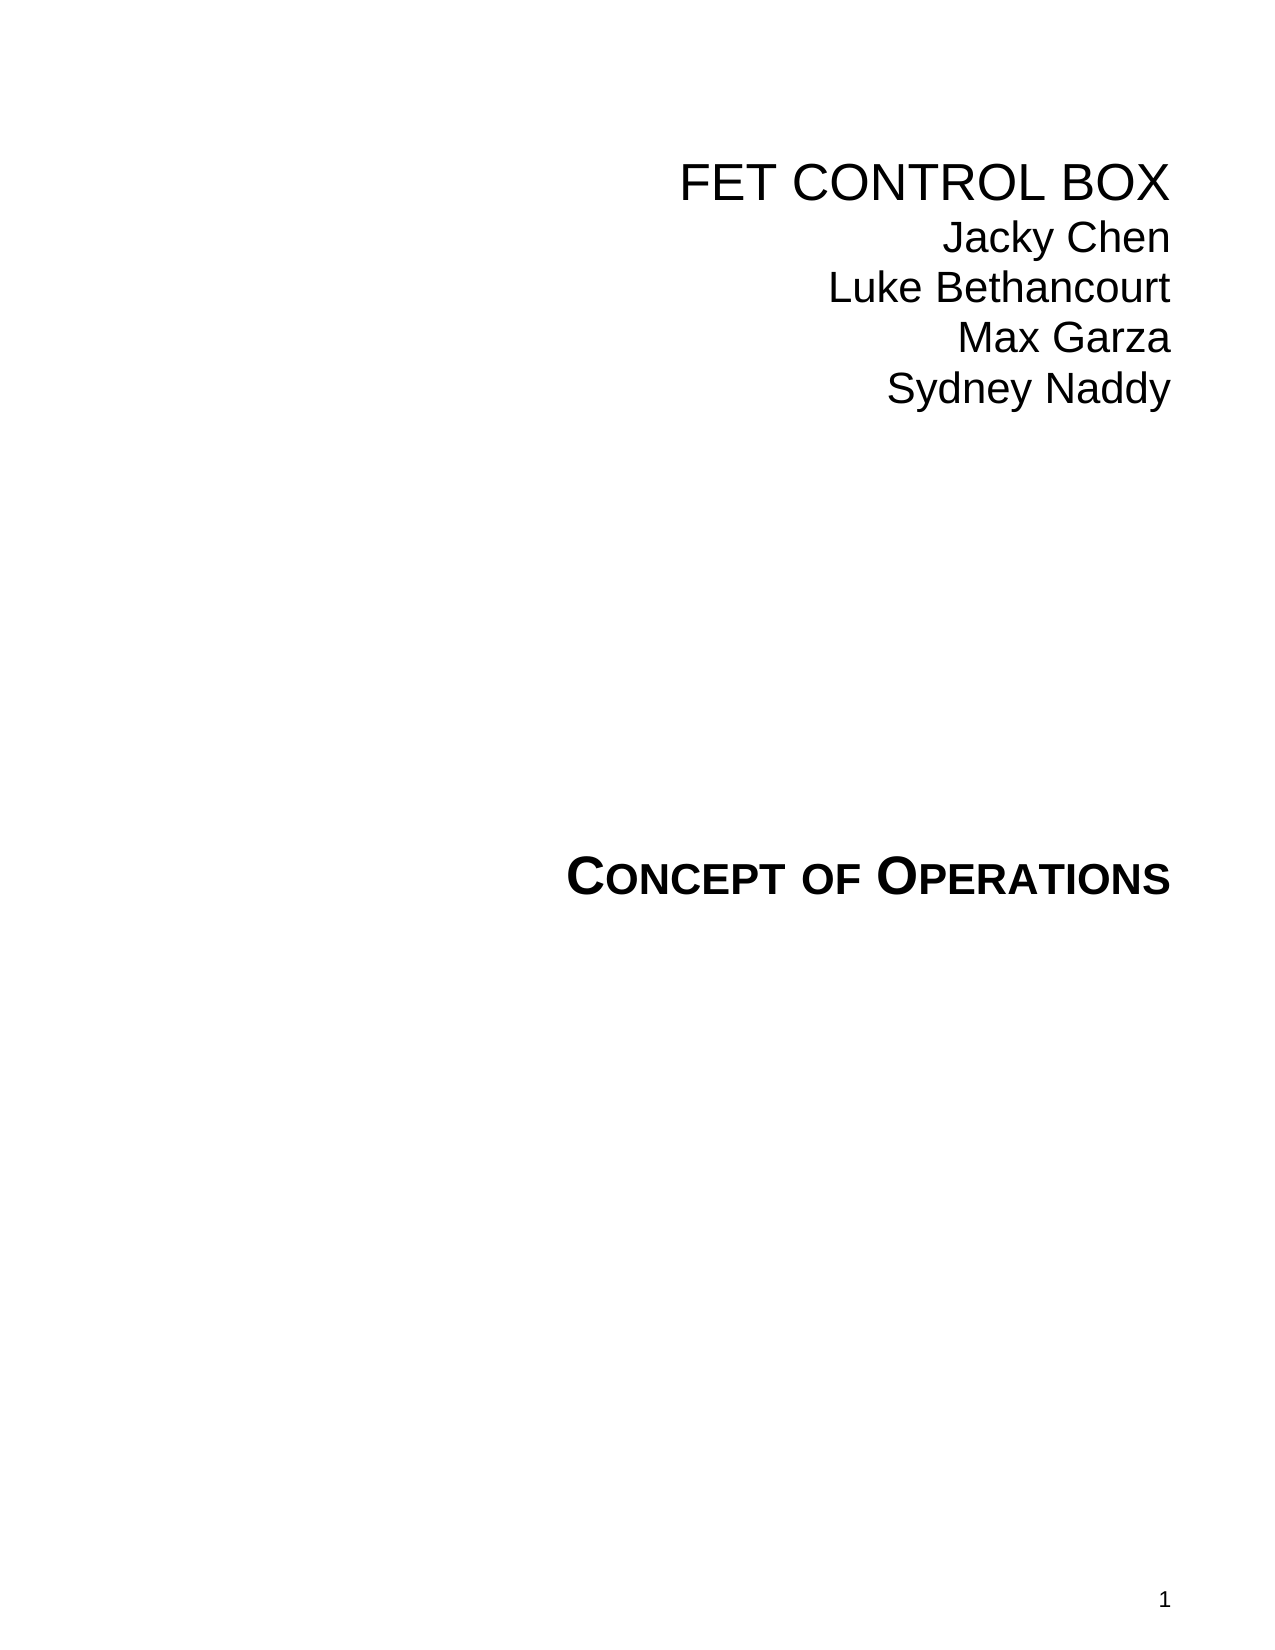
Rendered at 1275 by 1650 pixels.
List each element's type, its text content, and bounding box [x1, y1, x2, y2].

subtitle Concept of Operations [137, 844, 1171, 906]
text Sydney Naddy [137, 362, 1171, 412]
text Luke Bethancourt [137, 262, 1171, 312]
text Max Garza [137, 312, 1171, 362]
text Jacky Chen [137, 211, 1171, 262]
text 12/5/2024 FET CONTROL BOX [137, 151, 1171, 211]
